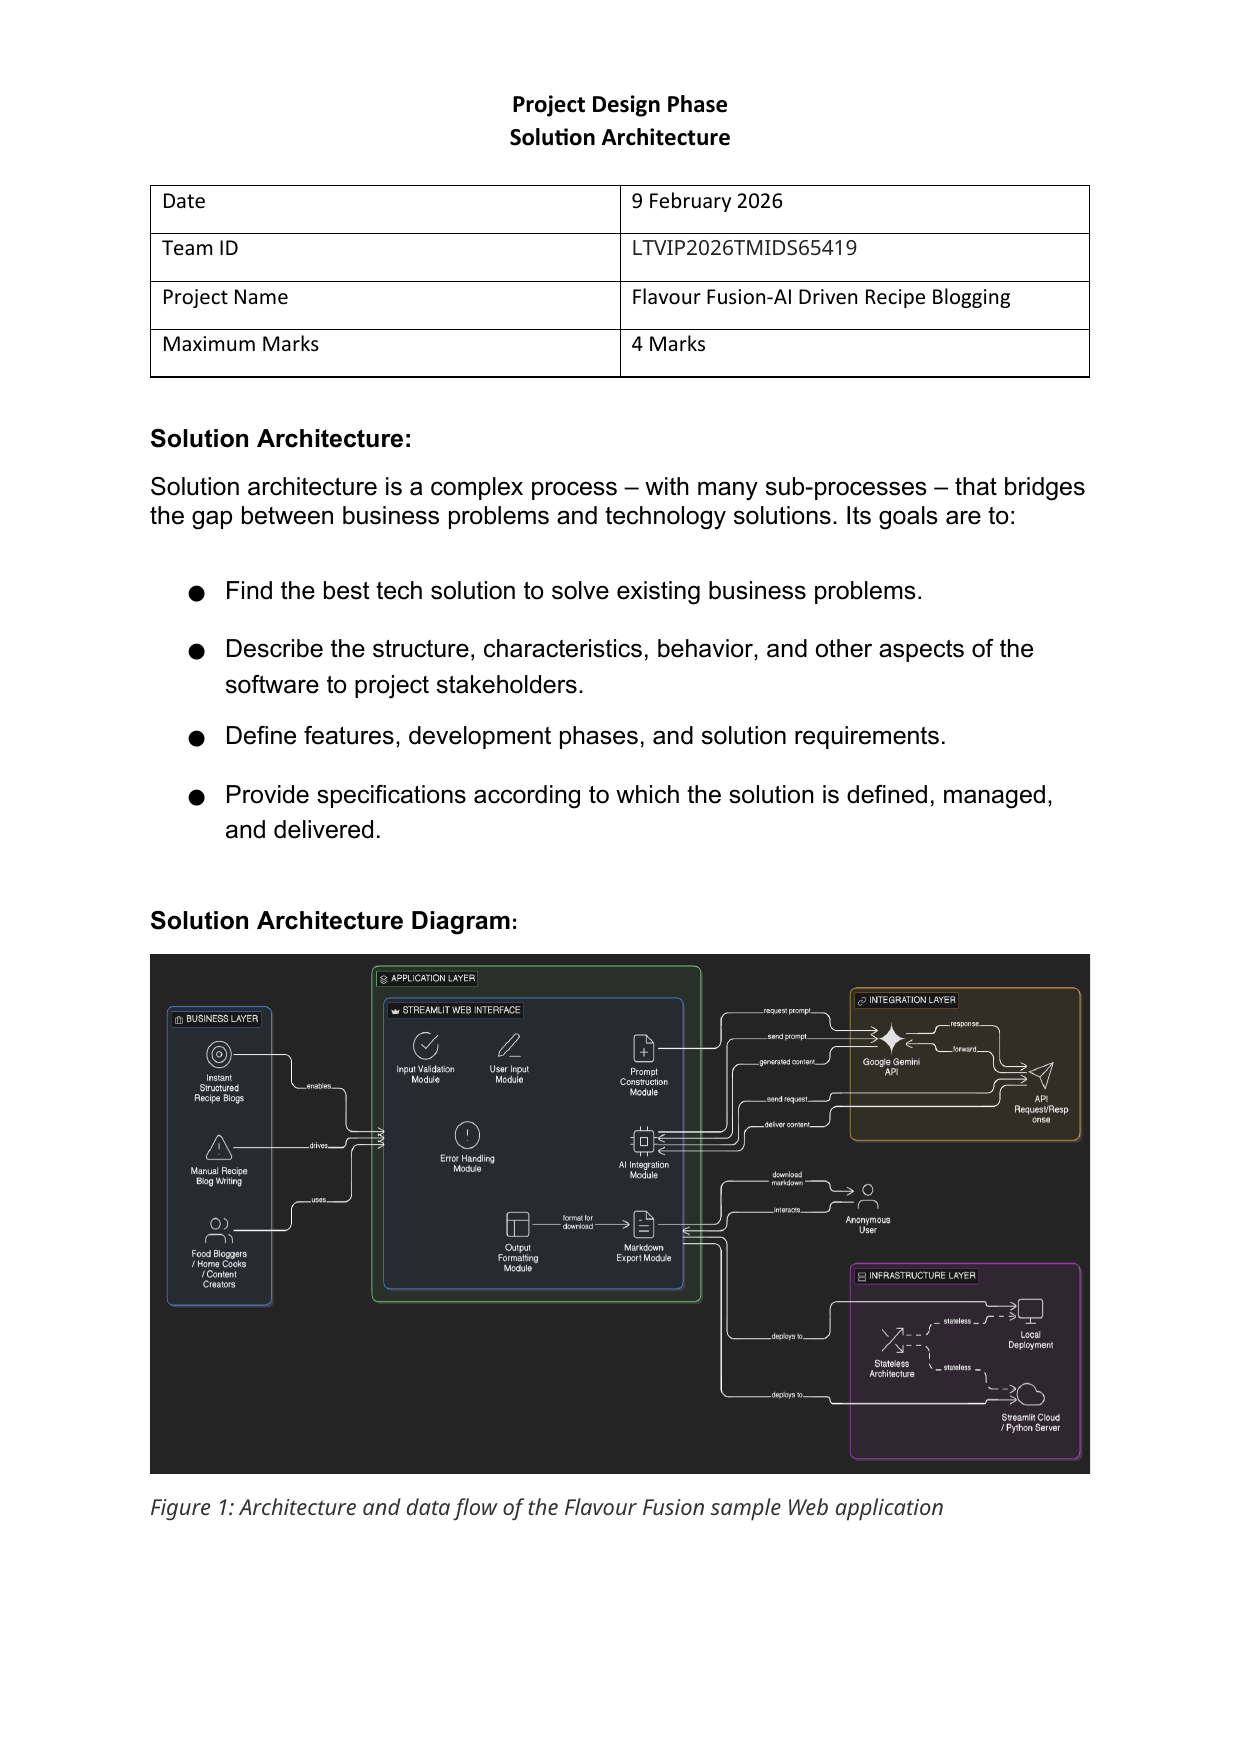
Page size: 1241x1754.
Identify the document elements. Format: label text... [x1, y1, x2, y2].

text Solution Architecture Diagram: [150, 906, 1090, 935]
text Solution Architecture [150, 122, 1090, 152]
table_cell Team ID [151, 234, 620, 281]
table_cell Maximum Marks [151, 330, 620, 376]
text Solution Architecture: [150, 424, 1090, 453]
table_cell Flavour Fusion-AI Driven Recipe Blogging [621, 282, 1089, 328]
table_cell LTVIP2026TMIDS65419 [621, 234, 1089, 281]
list Provide specifications according to which the solution is defined, managed, and delivered. [187, 772, 1090, 844]
table_cell 4 Marks [621, 330, 1089, 376]
text Figure 1: Architecture and data flow of the Flavour Fusion sample Web application [150, 1492, 1090, 1522]
table_header 9 February 2026 [621, 186, 1089, 232]
list Describe the structure, characteristics, behavior, and other aspects of the software to project stakeholders. [187, 627, 1090, 698]
table_cell Project Name [151, 282, 620, 328]
list Define features, development phases, and solution requirements. [187, 714, 1090, 757]
picture [150, 954, 1091, 1474]
text Project Design Phase [150, 89, 1090, 119]
list Find the best tech solution to solve existing business problems. [187, 568, 1090, 611]
table_header Date [151, 186, 620, 232]
text Solution architecture is a complex process – with many sub-processes – that bridges the gap between business problems and technology solutions. Its goals are to: [150, 472, 1090, 529]
